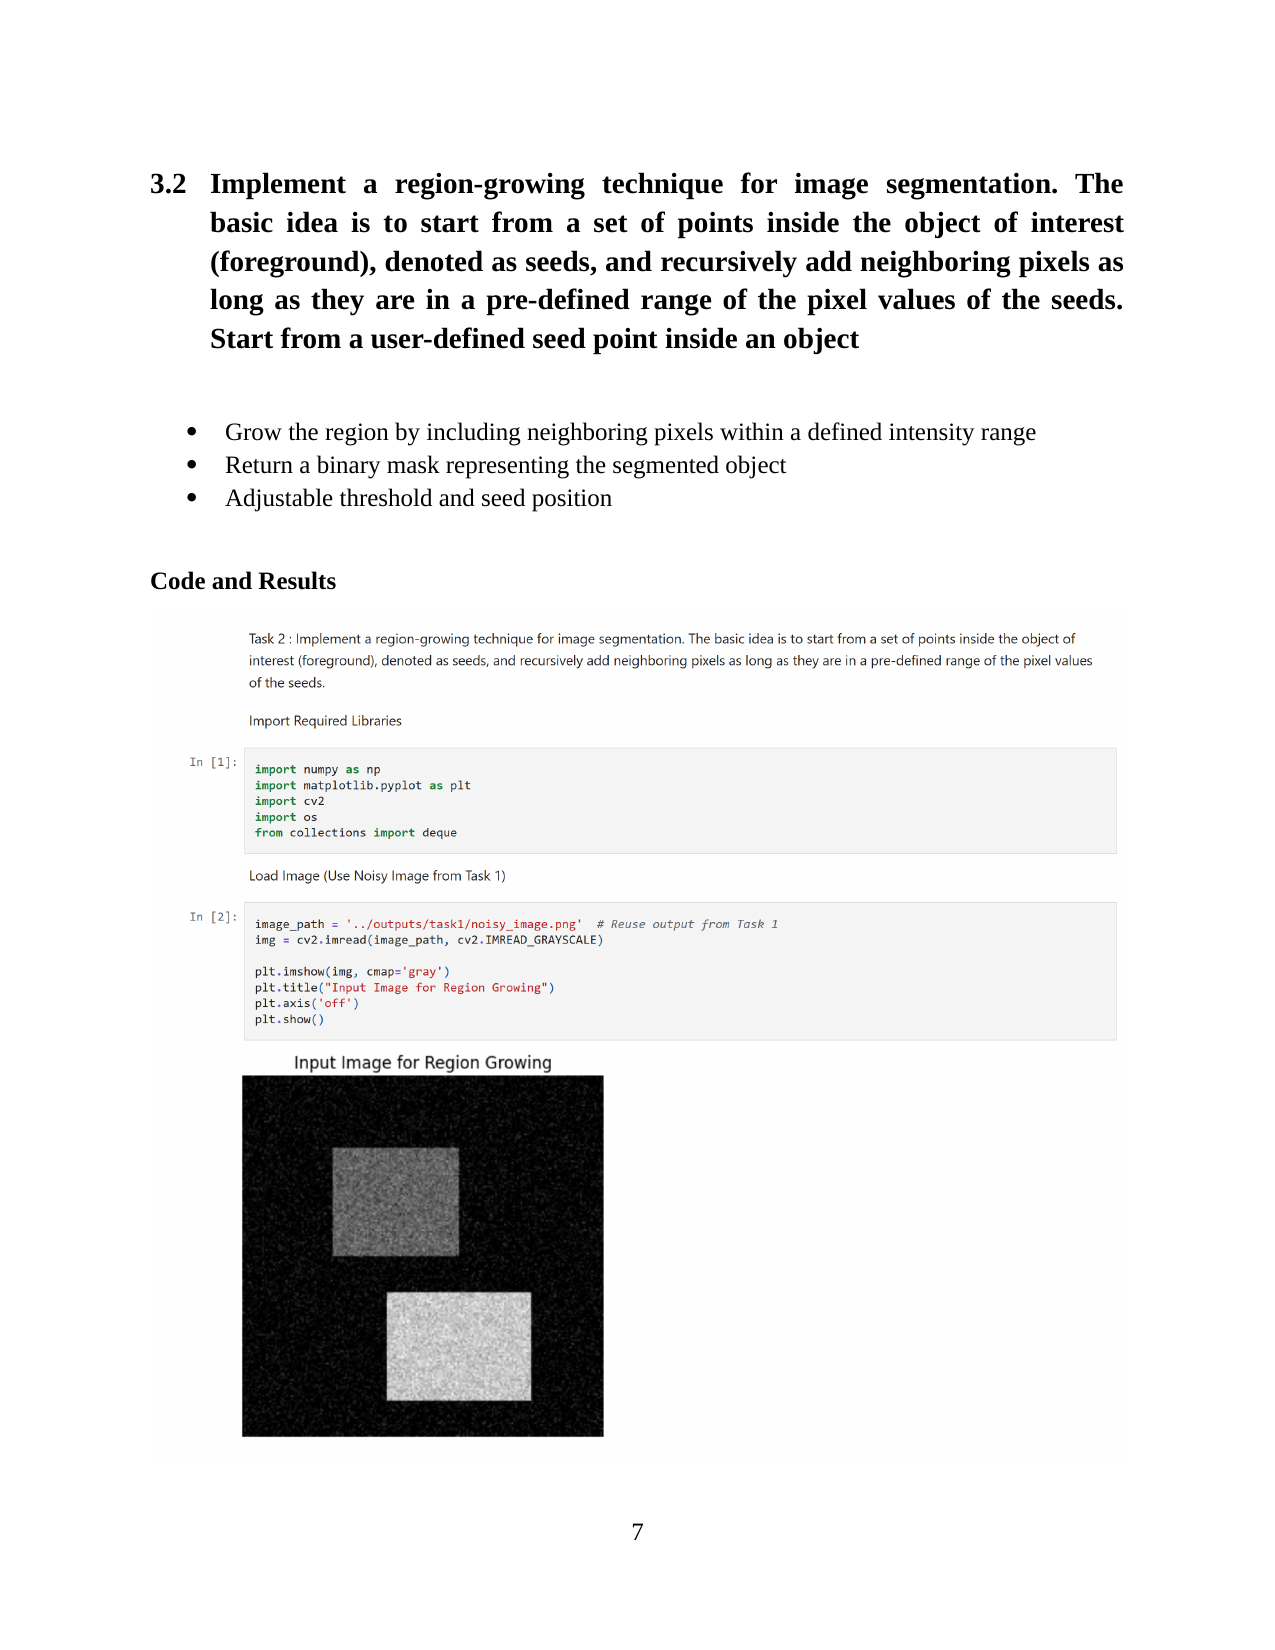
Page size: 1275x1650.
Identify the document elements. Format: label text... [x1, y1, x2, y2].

list Adjustable threshold and seed position [187, 483, 1125, 512]
text Code and Results [150, 566, 1125, 595]
subtitle Implement a region-growing technique for image segmentation. The basic idea is to start from a set of points inside the object of interest (foreground), denoted as seeds, and recursively add neighboring pixels as long as they are in a pre-defined range of the pixel values of the seeds. Start from a user-defined seed point inside an object [150, 167, 1125, 354]
list Return a binary mask representing the segmented object [187, 450, 1125, 479]
list Grow the region by including neighboring pixels within a defined intensity range [187, 417, 1125, 446]
picture [150, 611, 1127, 1463]
